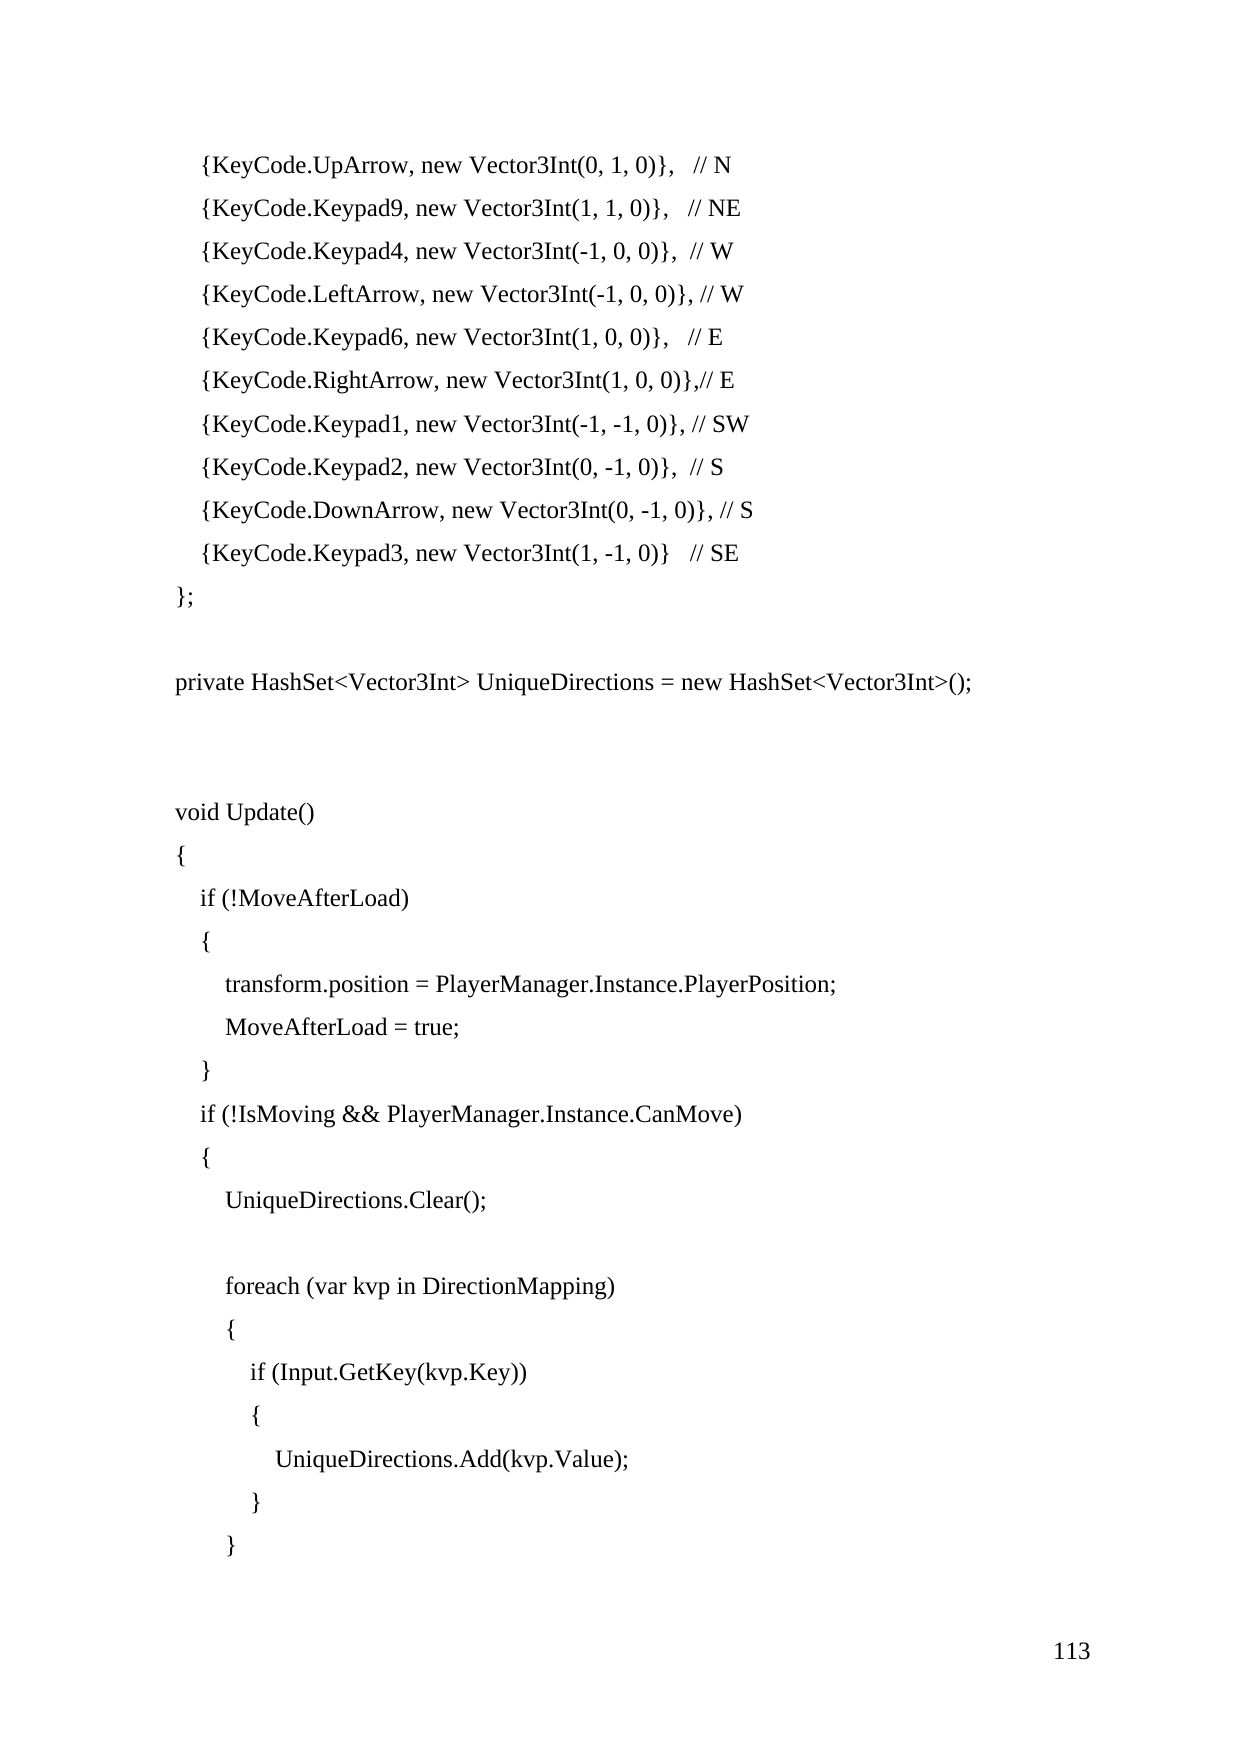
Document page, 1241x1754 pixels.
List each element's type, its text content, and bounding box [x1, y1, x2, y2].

text {KeyCode.Keypad9, new Vector3Int(1, 1, 0)}, // NE [150, 193, 1090, 222]
text } [150, 1487, 1090, 1516]
text transform.position = PlayerManager.Instance.PlayerPosition; [150, 969, 1090, 998]
text private HashSet<Vector3Int> UniqueDirections = new HashSet<Vector3Int>(); [150, 667, 1090, 696]
text void Update() [150, 797, 1090, 826]
text {KeyCode.LeftArrow, new Vector3Int(-1, 0, 0)}, // W [150, 279, 1090, 308]
text {KeyCode.Keypad4, new Vector3Int(-1, 0, 0)}, // W [150, 236, 1090, 265]
text {KeyCode.Keypad6, new Vector3Int(1, 0, 0)}, // E [150, 322, 1090, 351]
text { [150, 1314, 1090, 1343]
text {KeyCode.Keypad3, new Vector3Int(1, -1, 0)} // SE [150, 538, 1090, 567]
text if (!MoveAfterLoad) [150, 883, 1090, 912]
text UniqueDirections.Add(kvp.Value); [150, 1444, 1090, 1472]
text {KeyCode.RightArrow, new Vector3Int(1, 0, 0)},// E [150, 366, 1090, 394]
text {KeyCode.DownArrow, new Vector3Int(0, -1, 0)}, // S [150, 495, 1090, 524]
text { [150, 926, 1090, 955]
text { [150, 1401, 1090, 1429]
text if (Input.GetKey(kvp.Key)) [150, 1357, 1090, 1386]
text } [150, 1530, 1090, 1559]
text UniqueDirections.Clear(); [150, 1185, 1090, 1214]
text {KeyCode.Keypad1, new Vector3Int(-1, -1, 0)}, // SW [150, 409, 1090, 437]
text }; [150, 581, 1090, 610]
text {KeyCode.Keypad2, new Vector3Int(0, -1, 0)}, // S [150, 452, 1090, 481]
text { [150, 840, 1090, 869]
text if (!IsMoving && PlayerManager.Instance.CanMove) [150, 1099, 1090, 1127]
text foreach (var kvp in DirectionMapping) [150, 1271, 1090, 1300]
text {KeyCode.UpArrow, new Vector3Int(0, 1, 0)}, // N [150, 150, 1090, 179]
text MoveAfterLoad = true; [150, 1012, 1090, 1041]
text { [150, 1142, 1090, 1171]
text } [150, 1056, 1090, 1084]
